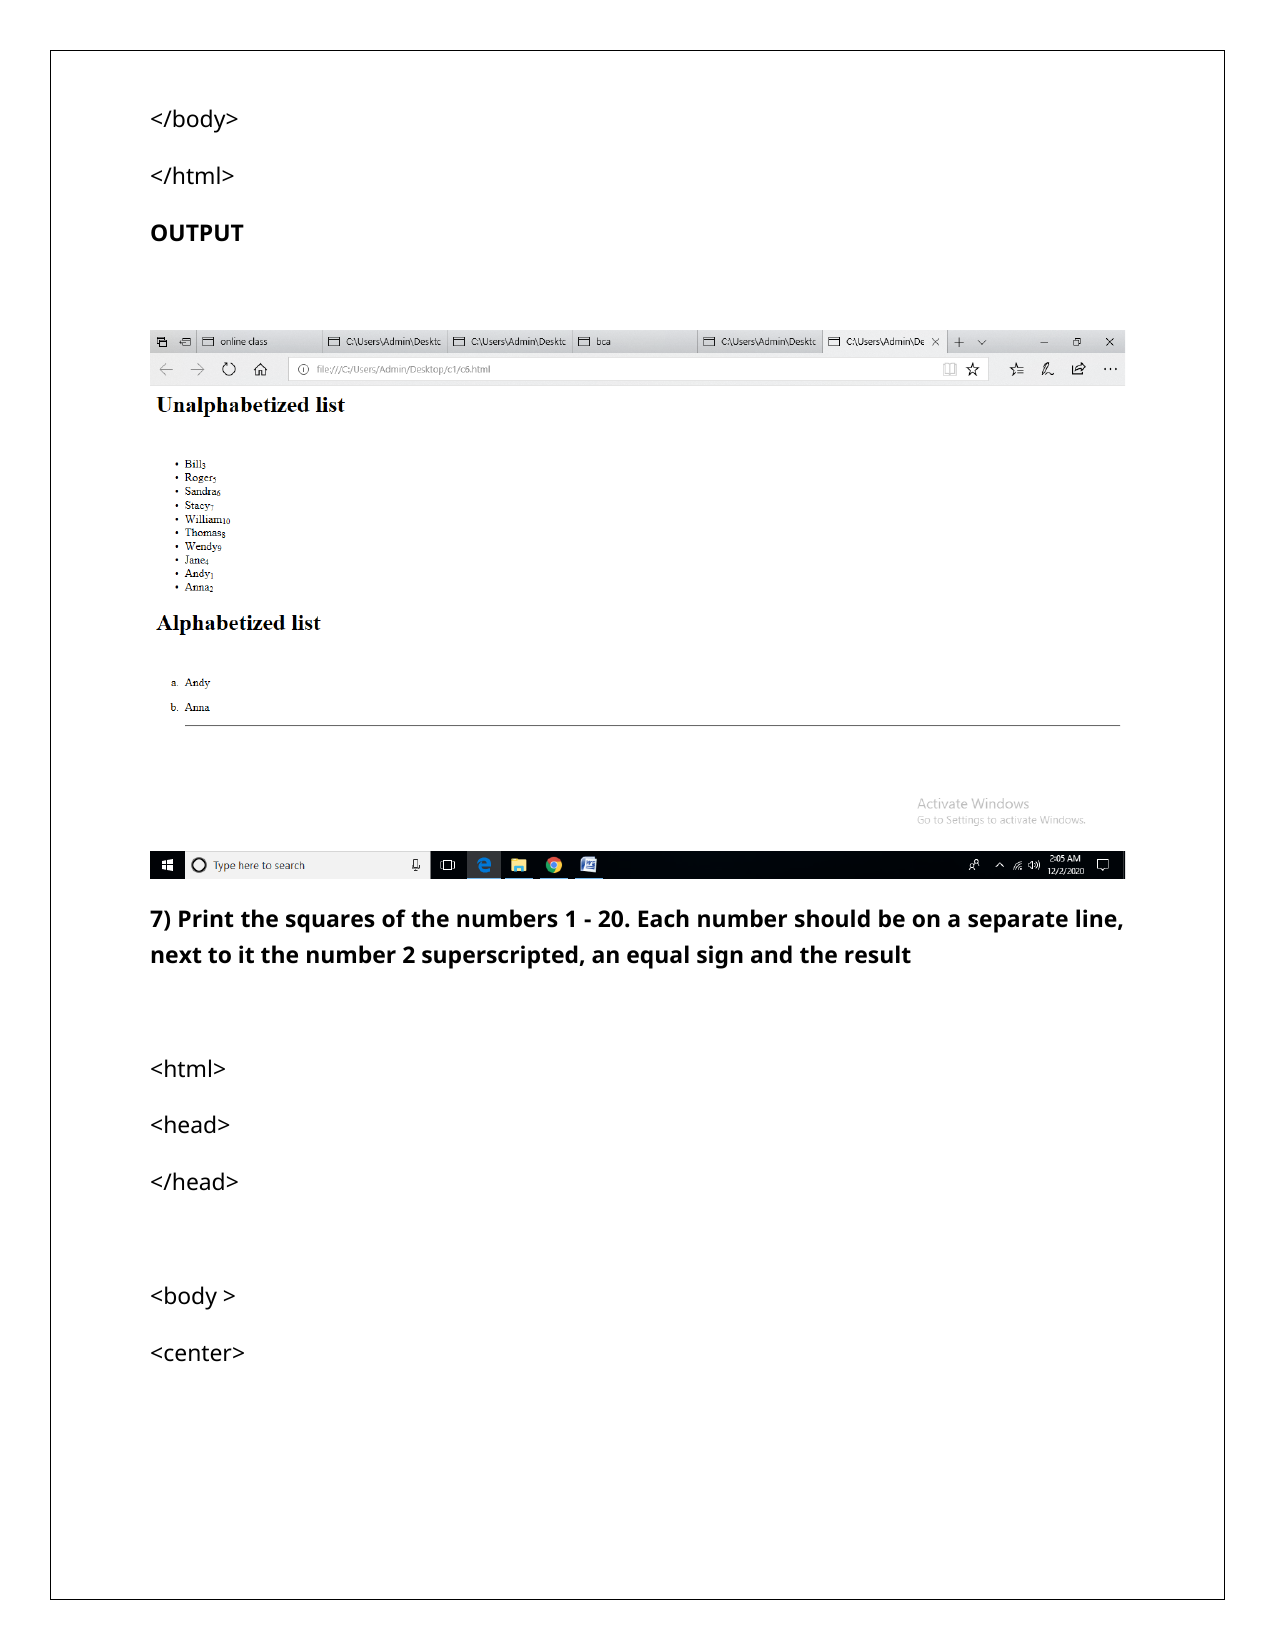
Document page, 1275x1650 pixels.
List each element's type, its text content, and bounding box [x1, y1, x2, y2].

text <center> [150, 1337, 1125, 1368]
text </head> [150, 1166, 1125, 1197]
text <body > [150, 1280, 1125, 1311]
text </html> [150, 160, 1125, 191]
text <html> [150, 1053, 1125, 1084]
text </body> [150, 103, 1125, 134]
text OUTPUT [150, 217, 1125, 248]
text 7) Print the squares of the numbers 1 - 20. Each number should be on a separate line, next to it the number 2 superscripted, an equal sign and the result [150, 903, 1125, 970]
text <head> [150, 1109, 1125, 1141]
picture [150, 330, 1125, 879]
